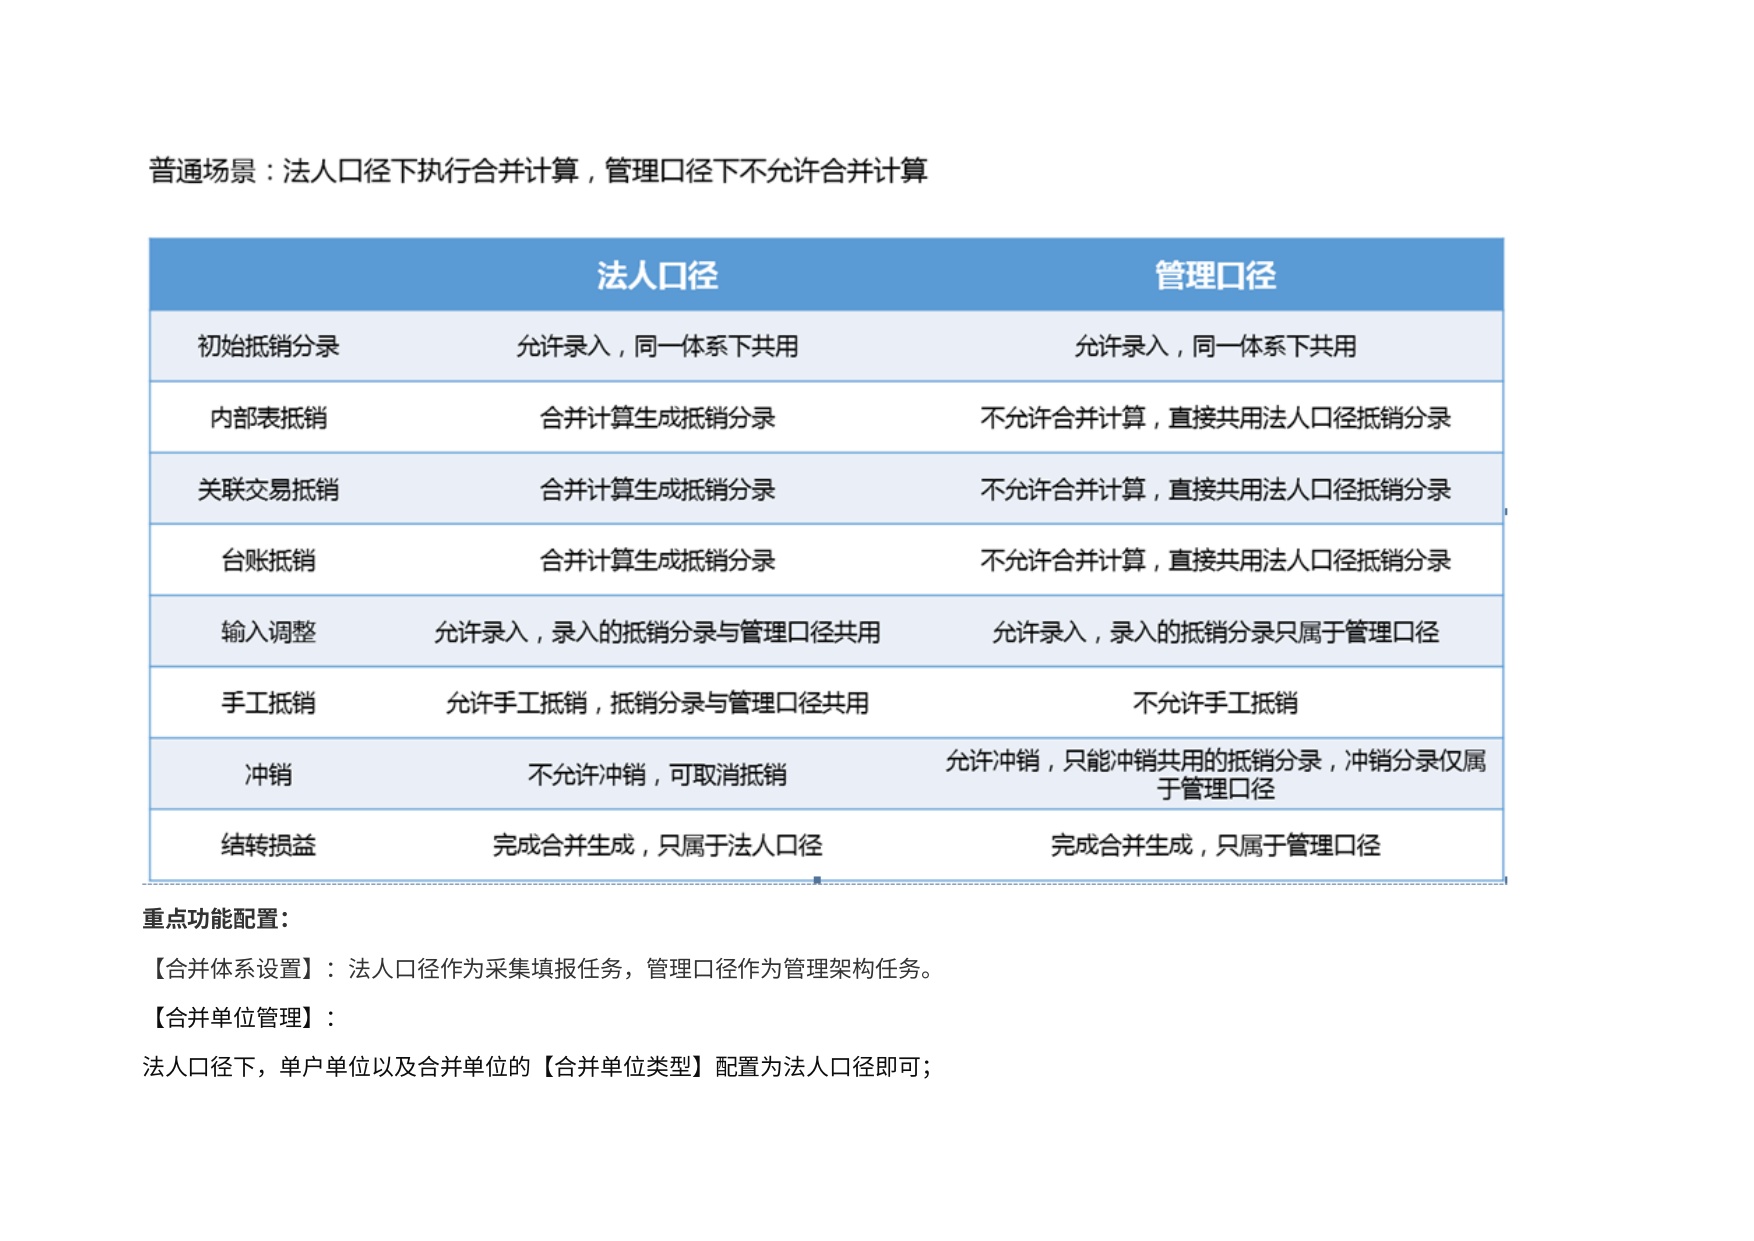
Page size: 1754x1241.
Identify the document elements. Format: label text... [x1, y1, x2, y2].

list 【合并单位管理】： [142, 1000, 1612, 1033]
picture [141, 147, 1508, 885]
list 法人口径下，单户单位以及合并单位的【合并单位类型】配置为法人口径即可； [142, 1049, 1612, 1082]
list 重点功能配置： [142, 901, 1612, 934]
list 【合并体系设置】：法人口径作为采集填报任务，管理口径作为管理架构任务。 [142, 951, 1612, 984]
